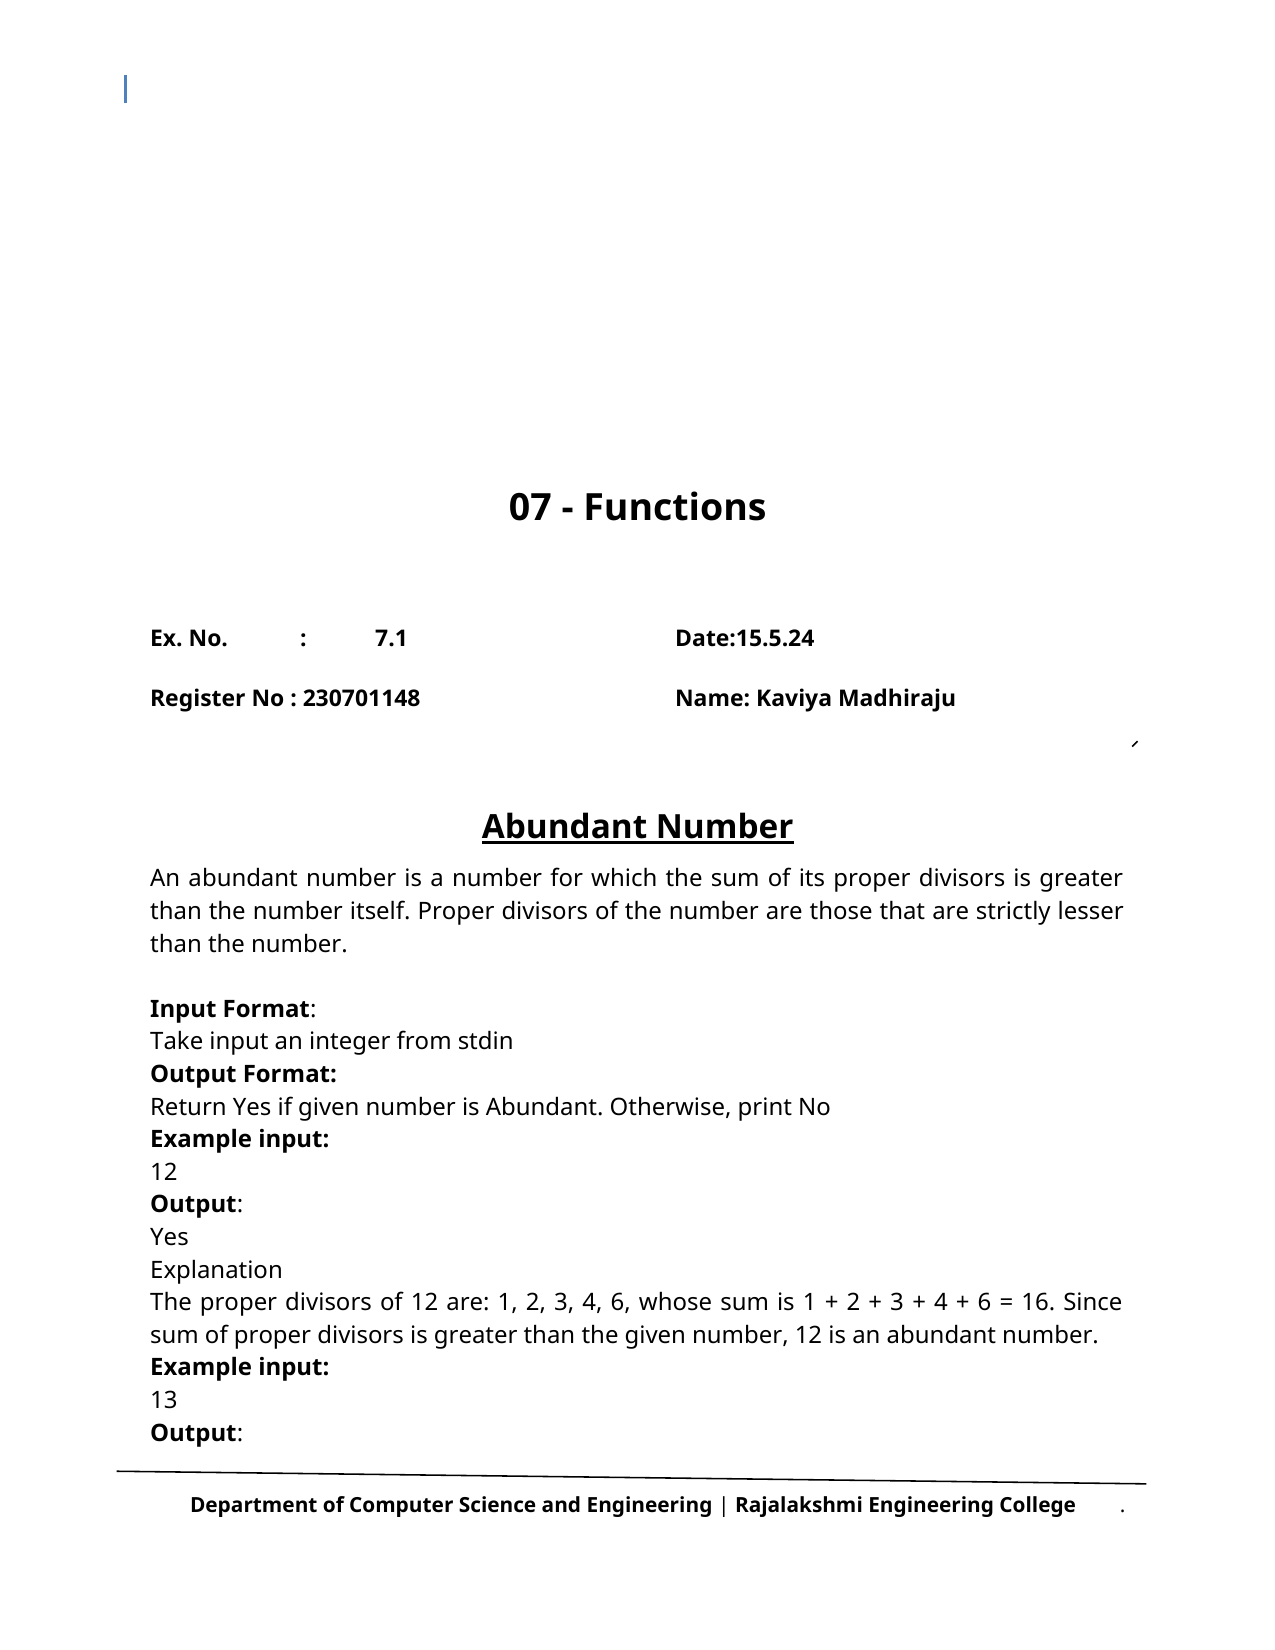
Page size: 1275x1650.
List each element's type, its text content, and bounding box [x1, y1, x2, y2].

text Output: [150, 1415, 1125, 1448]
text Example input: [150, 1350, 1125, 1383]
text Input Format: [150, 992, 1125, 1024]
text Output: [150, 1187, 1125, 1220]
text Explanation [150, 1252, 1125, 1285]
text 13 [150, 1383, 1125, 1415]
text Yes [150, 1220, 1125, 1252]
text 12 [150, 1154, 1125, 1187]
text Register No : 230701148 Name: Kaviya Madhiraju [150, 682, 1125, 714]
text 07 - Functions [150, 480, 1125, 531]
text The proper divisors of 12 are: 1, 2, 3, 4, 6, whose sum is 1 + 2 + 3 + 4 + 6 = 16. Since sum of proper divisors is greater than the given number, 12 is an abundant number. [150, 1285, 1125, 1350]
text An abundant number is a number for which the sum of its proper divisors is greater than the number itself. Proper divisors of the number are those that are strictly lesser than the number. [150, 861, 1125, 959]
text Abundant Number [150, 803, 1125, 849]
text Ex. No. : 7.1 Date:15.5.24 [150, 622, 1125, 653]
text Return Yes if given number is Abundant. Otherwise, print No [150, 1089, 1125, 1122]
text Take input an integer from stdin [150, 1024, 1125, 1057]
text Output Format: [150, 1057, 1125, 1089]
text Example input: [150, 1122, 1125, 1154]
